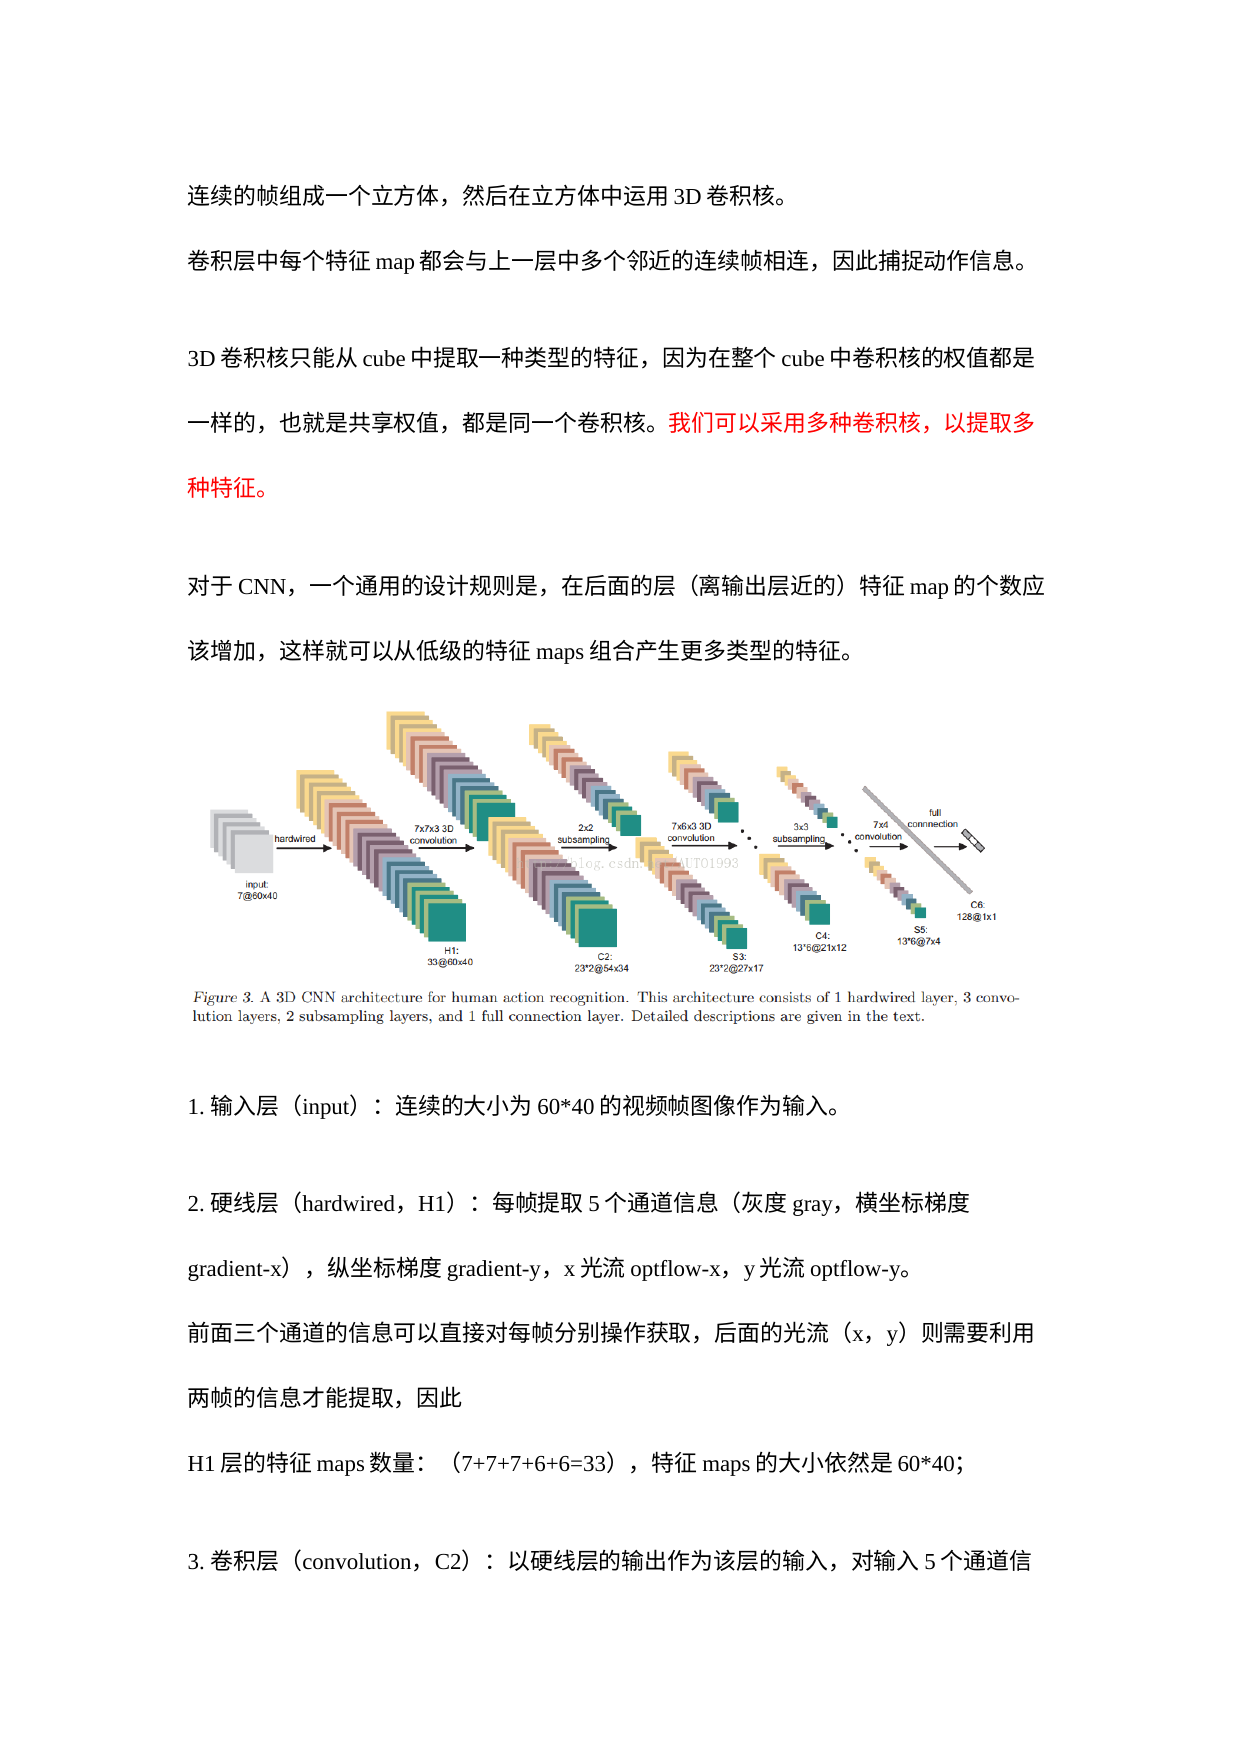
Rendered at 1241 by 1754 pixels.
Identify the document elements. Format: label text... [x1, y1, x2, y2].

text 3D卷积核只能从cube中提取一种类型的特征，因为在整个cube中卷积核的权值都是一样的，也就是共享权值，都是同一个卷积核。我们可以采用多种卷积核，以提取多种特征。 [187, 324, 1053, 519]
text H1层的特征maps数量：（7+7+7+6+6=33），特征maps的大小依然是60*40； [187, 1429, 1053, 1494]
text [187, 1527, 1053, 1592]
picture [187, 682, 1053, 1029]
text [187, 162, 1053, 227]
text 1. 输入层（input）：连续的大小为60*40的视频帧图像作为输入。 [187, 1072, 1053, 1137]
text 2. 硬线层（hardwired，H1）：每帧提取5个通道信息（灰度gray，横坐标梯度gradient-x），纵坐标梯度gradient-y，x光流optflow-x，y光流optflow-y。 [187, 1169, 1053, 1299]
text 前面三个通道的信息可以直接对每帧分别操作获取，后面的光流（x，y）则需要利用两帧的信息才能提取，因此 [187, 1299, 1053, 1429]
text 卷积层中每个特征map都会与上一层中多个邻近的连续帧相连，因此捕捉动作信息。 [187, 227, 1053, 292]
text 对于CNN，一个通用的设计规则是，在后面的层（离输出层近的）特征map的个数应该增加，这样就可以从低级的特征maps组合产生更多类型的特征。 [187, 552, 1053, 682]
